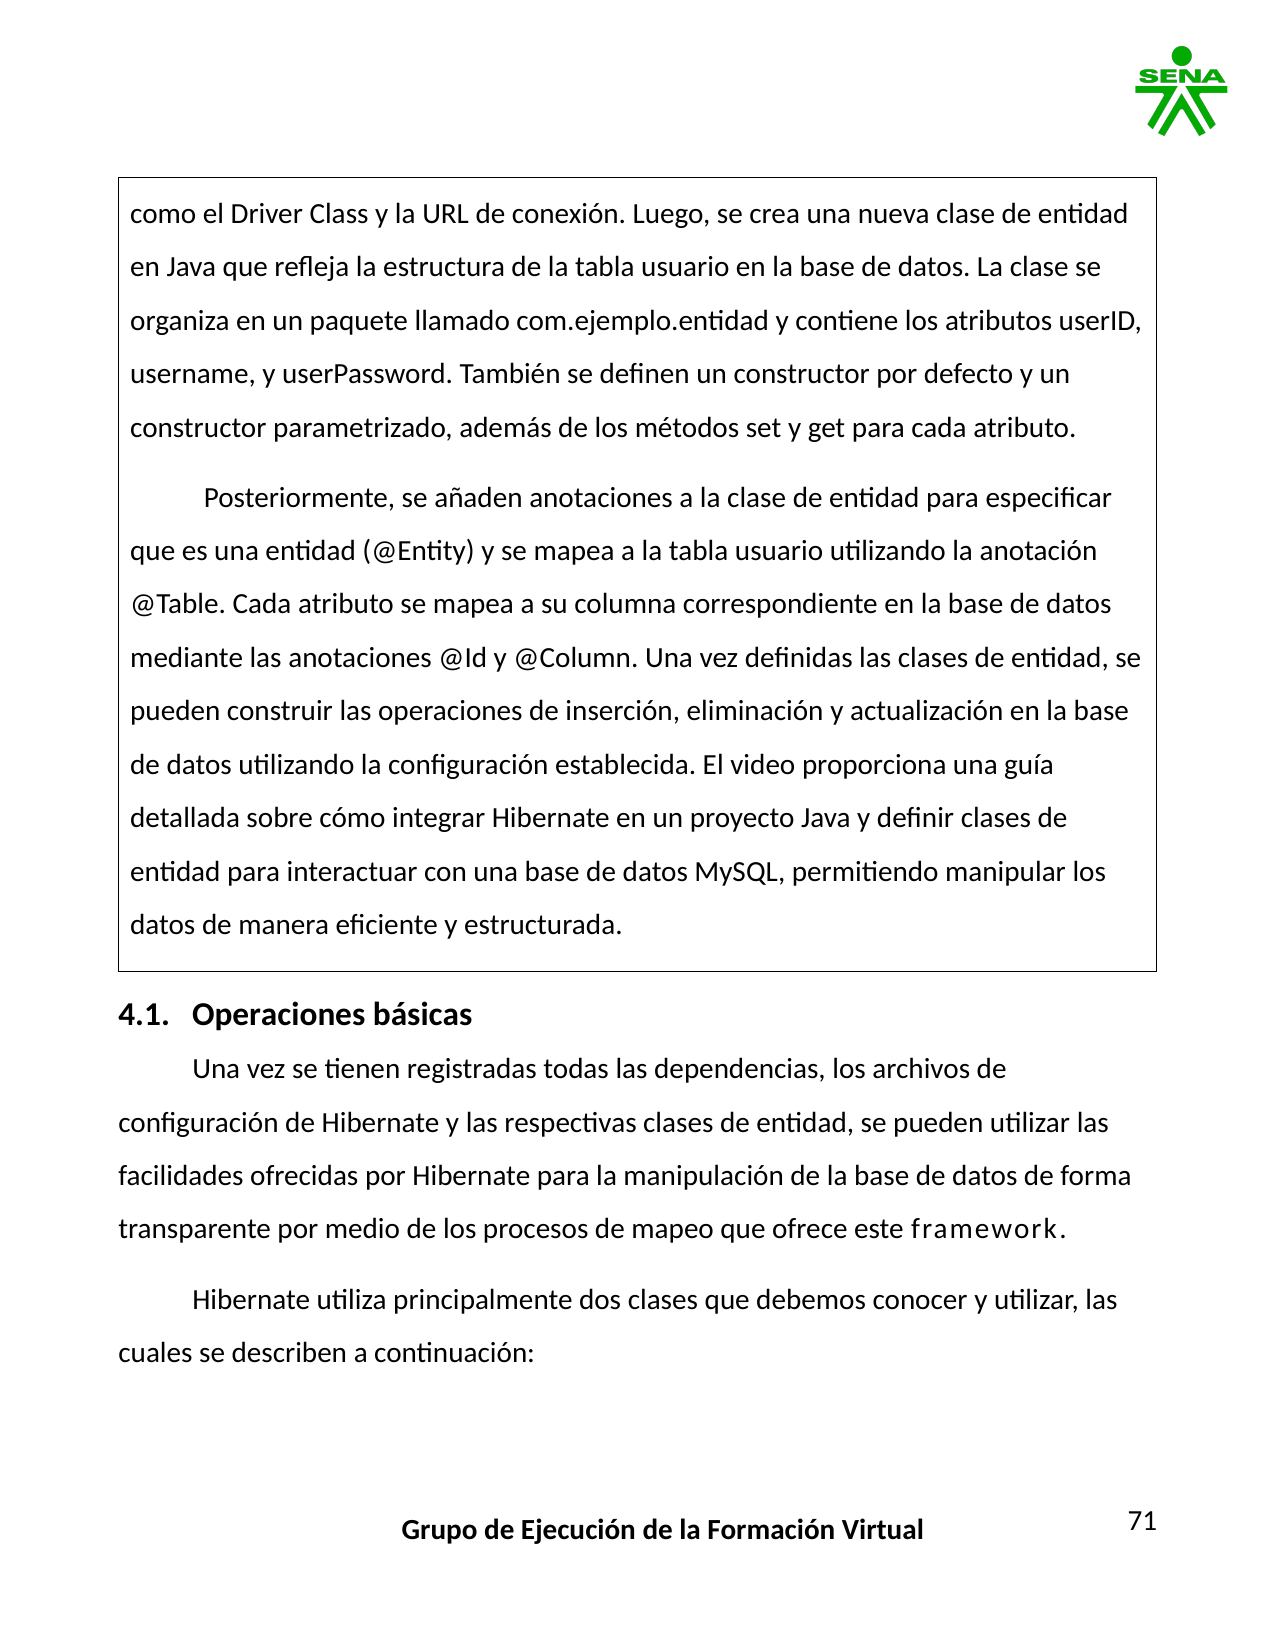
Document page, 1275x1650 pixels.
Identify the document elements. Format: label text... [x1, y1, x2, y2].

text Una vez se tienen registradas todas las dependencias, los archivos de configuración de Hibernate y las respectivas clases de entidad, se pueden utilizar las facilidades ofrecidas por Hibernate para la manipulación de la base de datos de forma transparente por medio de los procesos de mapeo que ofrece este framework. [118, 1050, 1157, 1246]
text Hibernate utiliza principalmente dos clases que debemos conocer y utilizar, las cuales se describen a continuación: [118, 1281, 1157, 1370]
subtitle Operaciones básicas [118, 993, 1157, 1034]
picture [1135, 46, 1228, 136]
